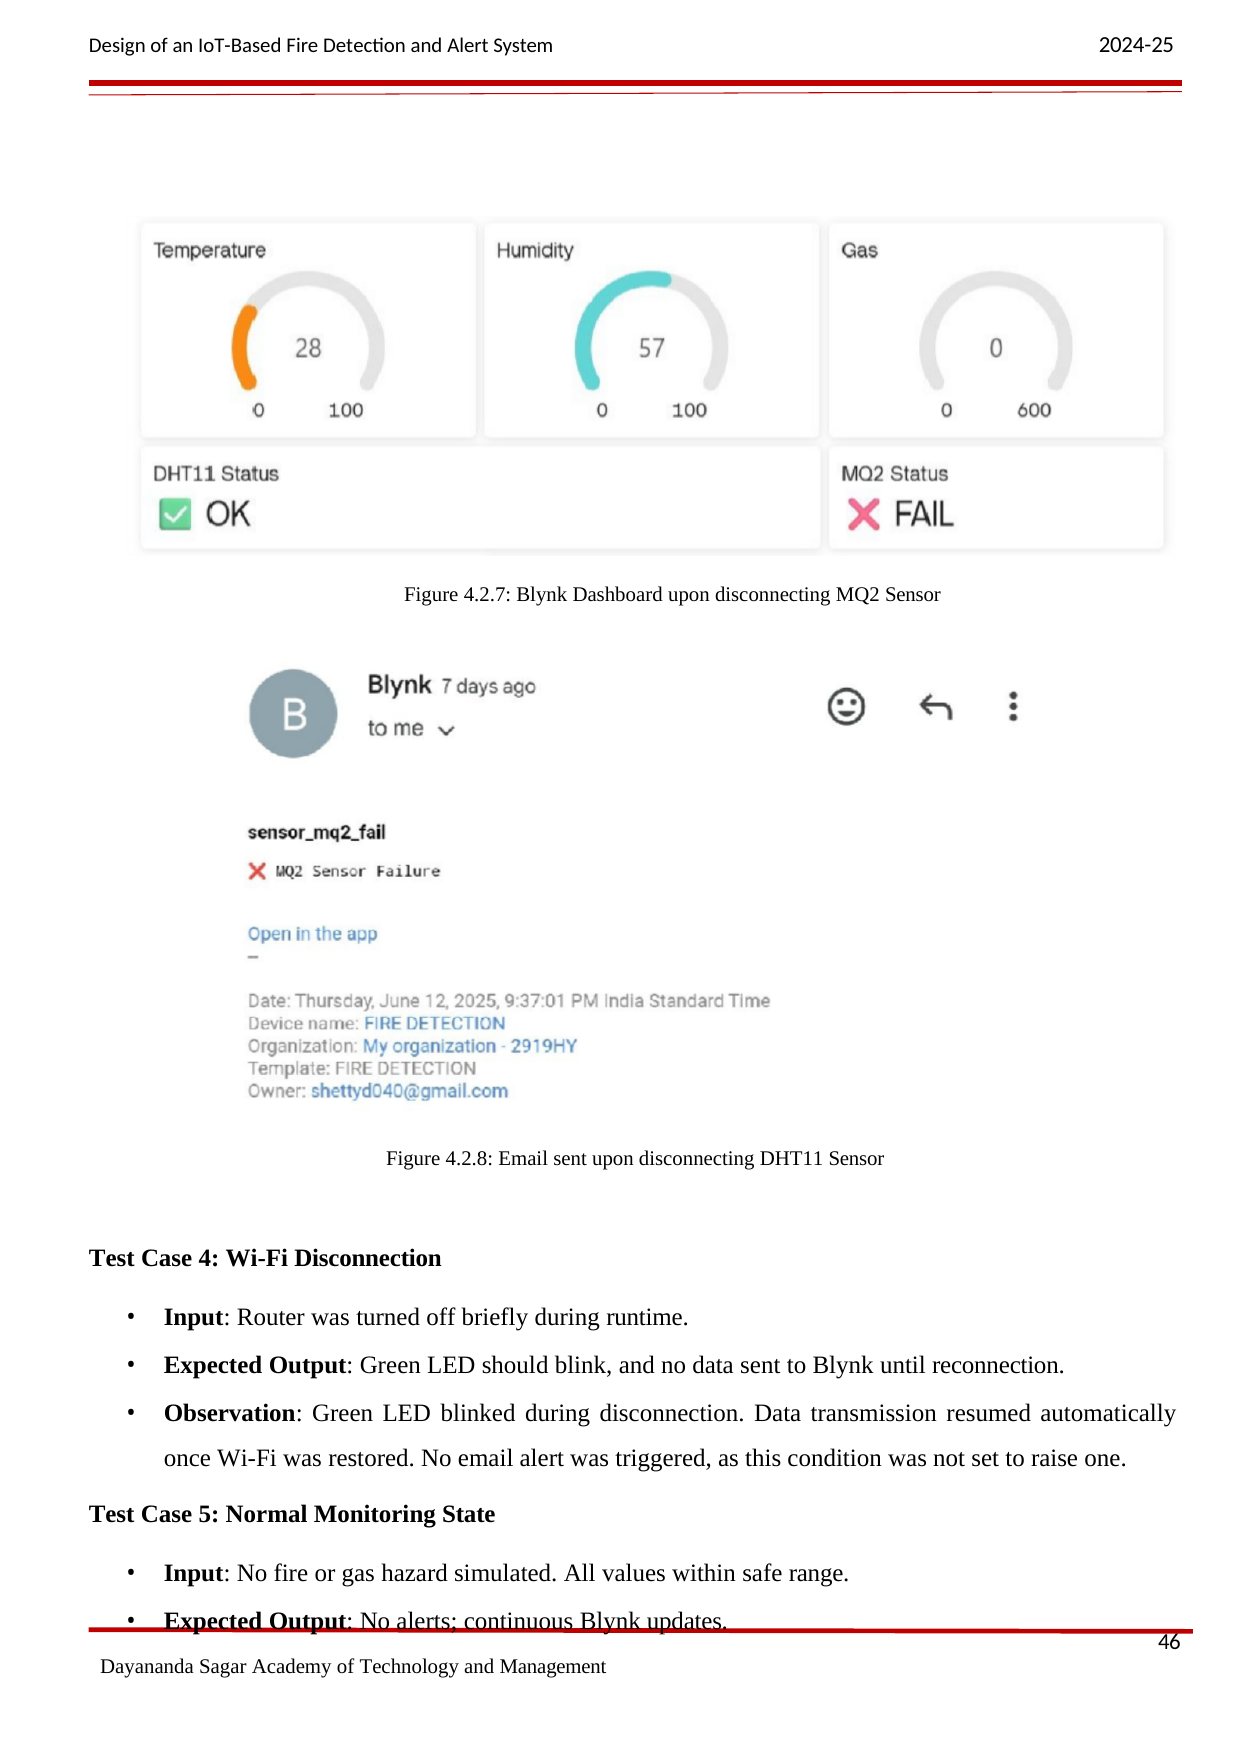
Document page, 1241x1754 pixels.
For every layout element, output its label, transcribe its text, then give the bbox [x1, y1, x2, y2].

list Observation: Green LED blinked during disconnection. Data transmission resumed automatically once Wi-Fi was restored. No email alert was triggered, as this condition was not set to raise one. [126, 1395, 1181, 1472]
picture [126, 216, 1177, 556]
text Figure 4.2.8: Email sent upon disconnecting DHT11 Sensor [76, 1145, 1194, 1169]
list Input: Router was turned off briefly during runtime. [126, 1298, 1226, 1332]
picture [219, 631, 1051, 1119]
subtitle Test Case 4: Wi-Fi Disconnection [89, 1243, 1226, 1271]
list Input: No fire or gas hazard simulated. All values within safe range. [126, 1554, 1226, 1588]
list Expected Output: Green LED should blink, and no data sent to Blynk until reconnection. [126, 1347, 1226, 1381]
text Figure 4.2.7: Blynk Dashboard upon disconnecting MQ2 Sensor [119, 582, 1226, 606]
list Expected Output: No alerts; continuous Blynk updates. [126, 1603, 1226, 1637]
subtitle Test Case 5: Normal Monitoring State [88, 1499, 1226, 1528]
